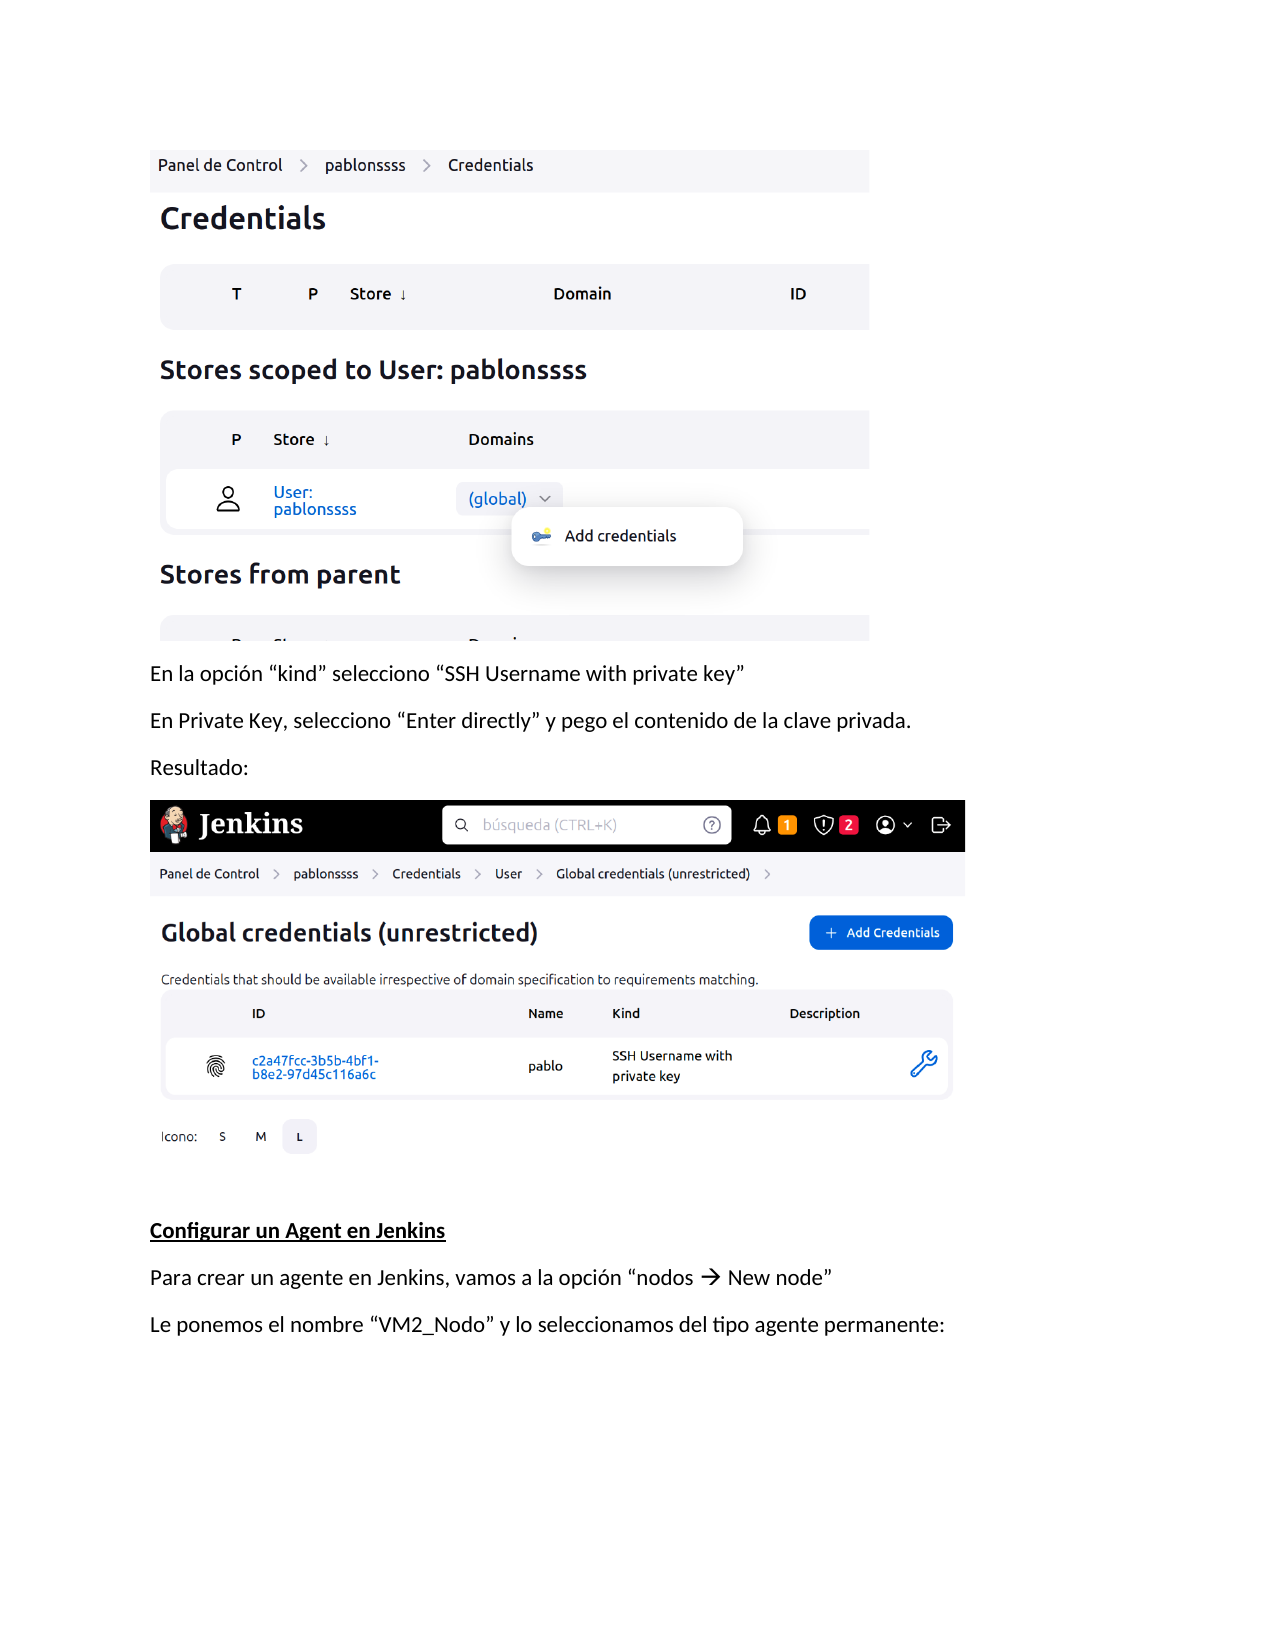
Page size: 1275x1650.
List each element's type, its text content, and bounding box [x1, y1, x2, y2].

text Le ponemos el nombre “VM2_Nodo” y lo seleccionamos del tipo agente permanente: [150, 1310, 1125, 1338]
picture [150, 800, 966, 1198]
picture [150, 150, 870, 641]
text En la opción “kind” selecciono “SSH Username with private key” [150, 659, 1125, 687]
text Para crear un agente en Jenkins, vamos a la opción “nodos New node” [150, 1263, 1125, 1291]
text Resultado: [150, 753, 1125, 781]
text Configurar un Agent en Jenkins [150, 1216, 1125, 1244]
text En Private Key, selecciono “Enter directly” y pego el contenido de la clave privada. [150, 706, 1125, 734]
